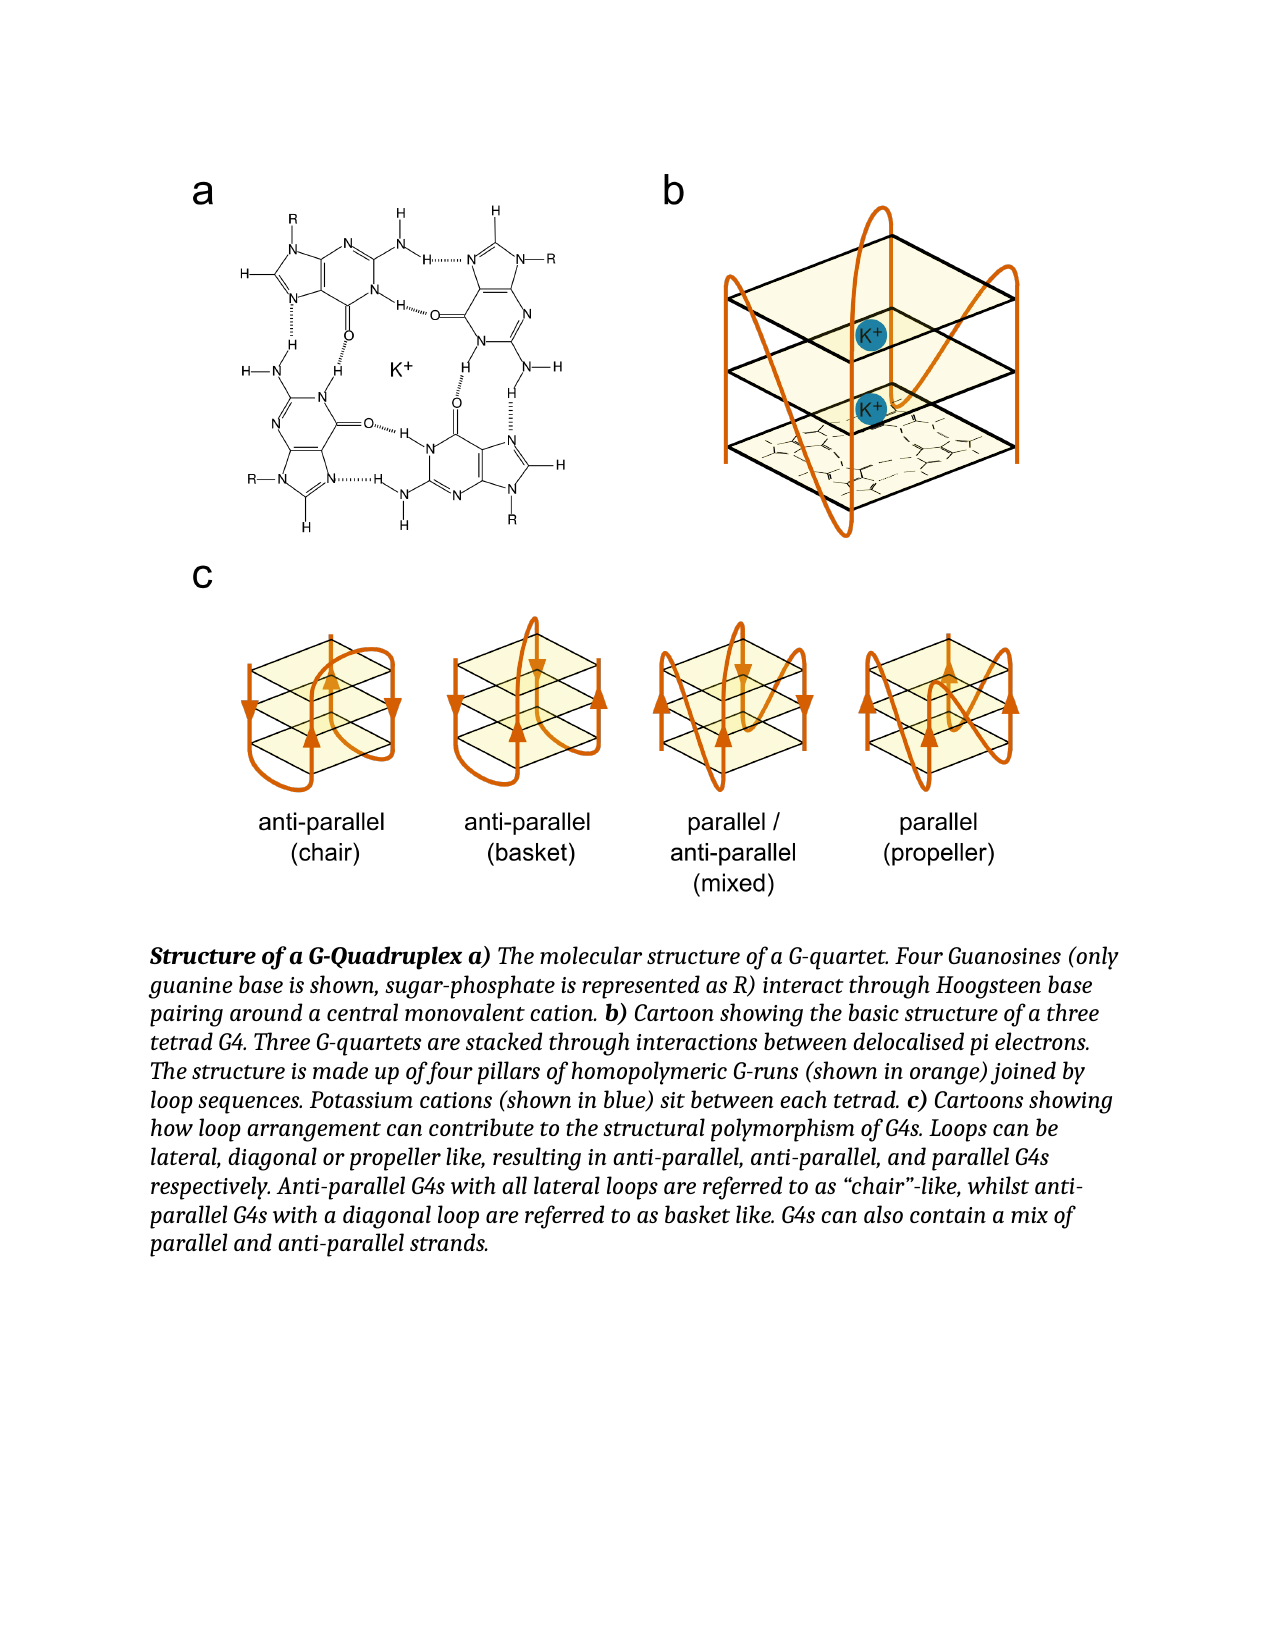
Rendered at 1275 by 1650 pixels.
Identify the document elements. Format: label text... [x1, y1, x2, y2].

picture [168, 150, 1044, 921]
text Structure of a G-Quadruplex a) The molecular structure of a G-quartet. Four Guanosines (only guanine base is shown, sugar-phosphate is represented as R) interact through Hoogsteen base pairing around a central monovalent cation. b) Cartoon showing the basic structure of a three tetrad G4. Three G-quartets are stacked through interactions between delocalised pi electrons. The structure is made up of four pillars of homopolymeric G-runs (shown in orange) joined by loop sequences. Potassium cations (shown in blue) sit between each tetrad. c) Cartoons showing how loop arrangement can contribute to the structural polymorphism of G4s. Loops can be lateral, diagonal or propeller like, resulting in anti-parallel, anti-parallel, and parallel G4s respectively. Anti-parallel G4s with all lateral loops are referred to as “chair”-like, whilst anti-parallel G4s with a diagonal loop are referred to as basket like. G4s can also contain a mix of parallel and anti-parallel strands. [150, 942, 1125, 1258]
